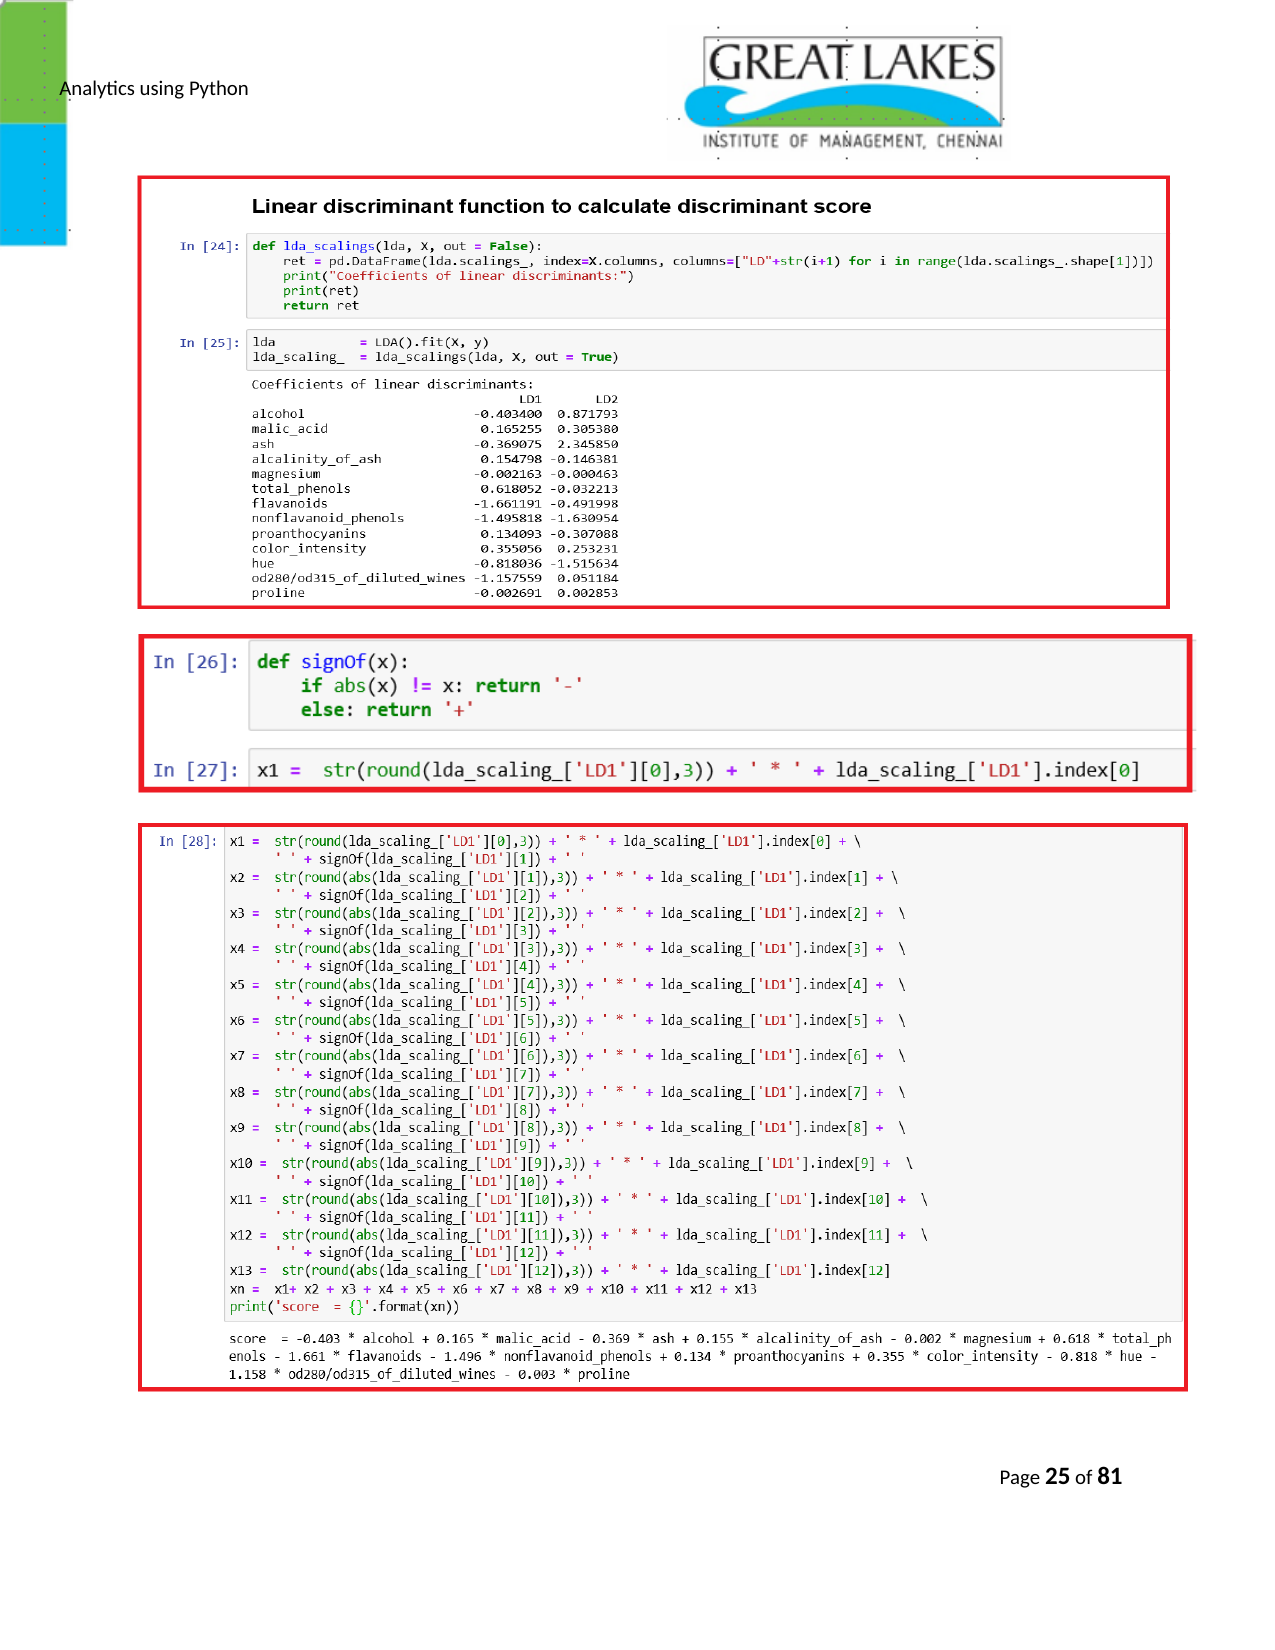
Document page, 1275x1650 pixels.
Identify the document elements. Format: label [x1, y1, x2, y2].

picture [134, 172, 1171, 610]
picture [666, 25, 1011, 161]
picture [134, 634, 1197, 796]
picture [134, 820, 1190, 1392]
picture [0, 0, 74, 250]
